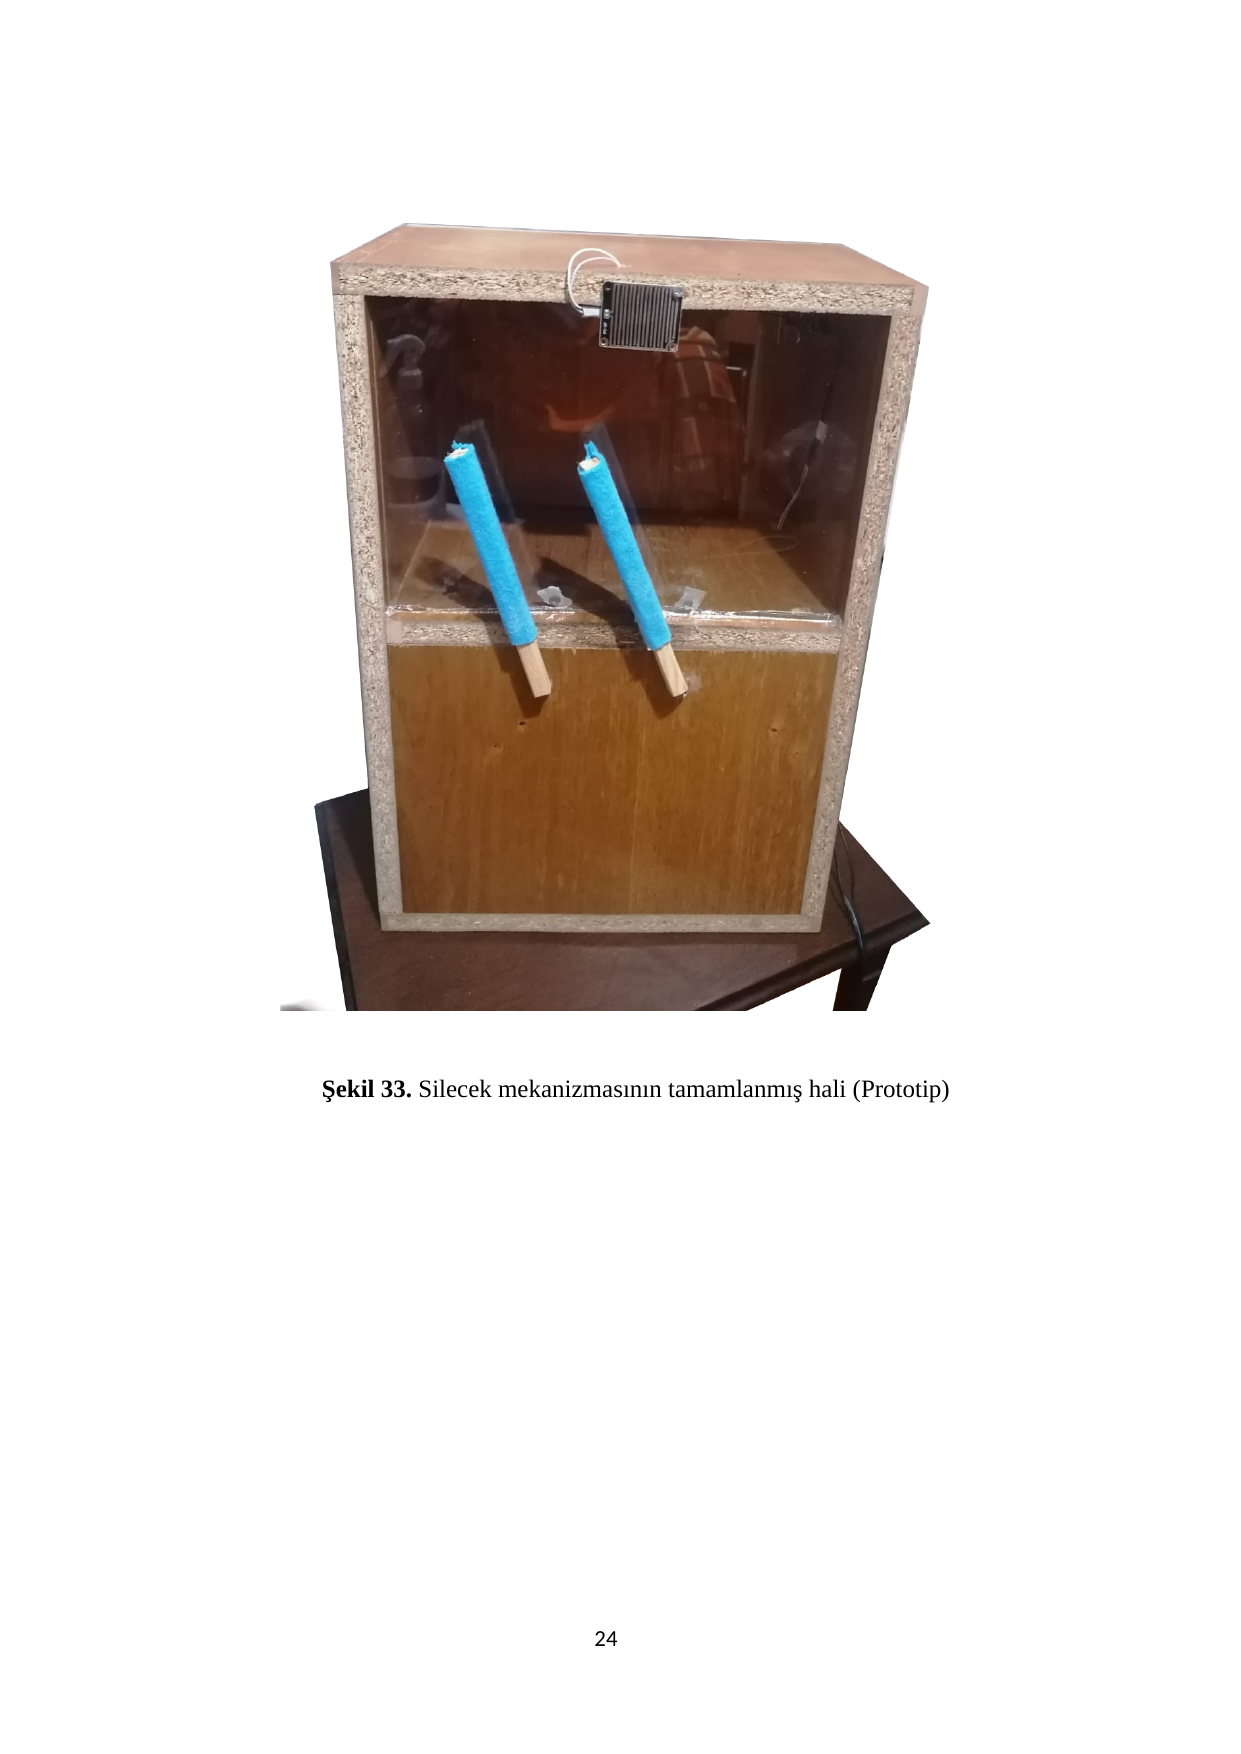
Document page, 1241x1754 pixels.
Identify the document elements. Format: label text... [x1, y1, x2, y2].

picture [280, 201, 960, 1011]
text Şekil 33. Silecek mekanizmasının tamamlanmış hali (Prototip) [148, 1074, 1093, 1103]
